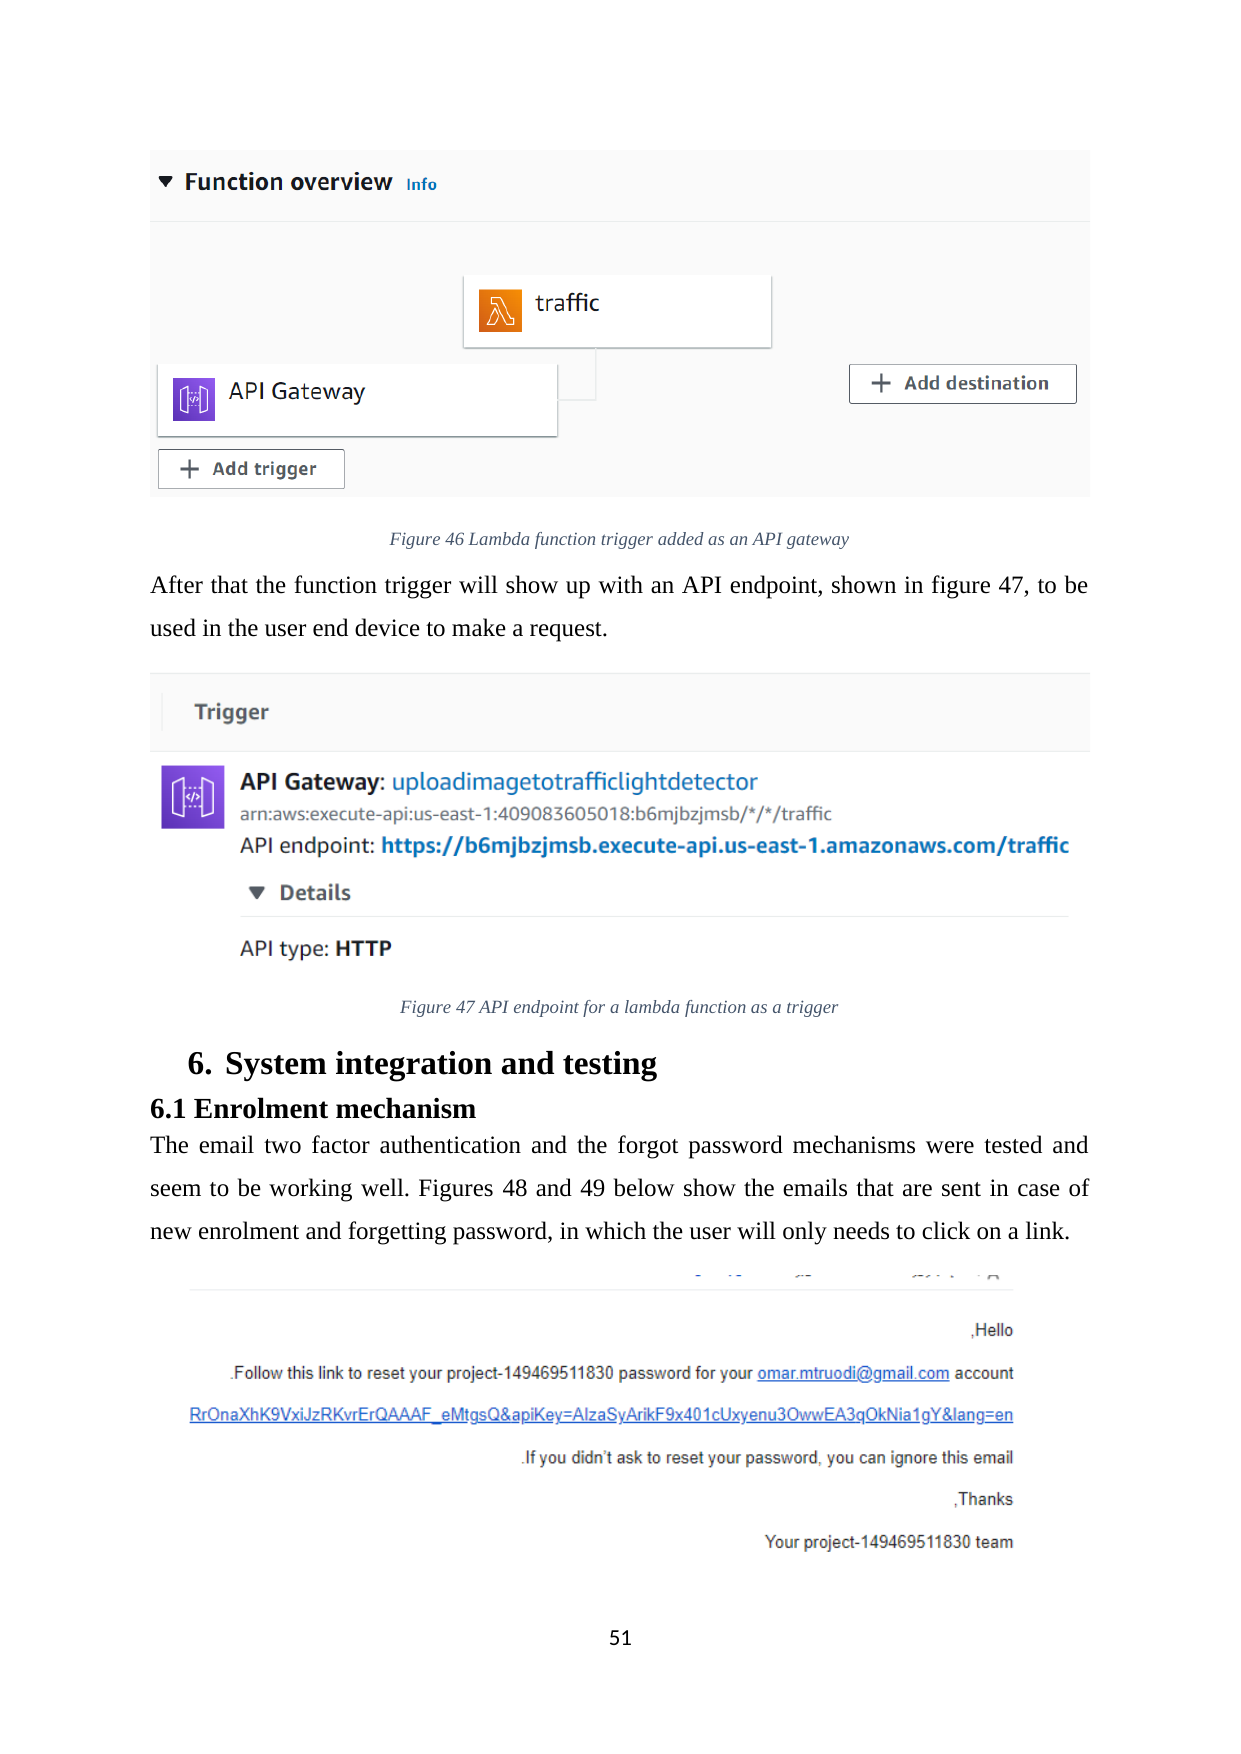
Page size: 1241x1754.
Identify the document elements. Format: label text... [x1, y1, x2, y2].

text Figure 46 Lambda function trigger added as an API gateway [150, 527, 1090, 549]
picture [189, 1275, 1051, 1591]
subtitle 6.1 Enrolment mechanism [150, 1091, 1090, 1125]
picture [150, 150, 1091, 497]
text After that the function trigger will show up with an API endpoint, shown in figure 47, to be used in the user end device to make a request. [150, 570, 1090, 642]
text Figure 47 API endpoint for a lambda function as a trigger [150, 996, 1090, 1018]
text The email two factor authentication and the forgot password mechanisms were tested and seem to be working well. Figures 48 and 49 below show the emails that are sent in case of new enrolment and forgetting password, in which the user will only needs to click on a link. [150, 1130, 1090, 1245]
subtitle System integration and testing [187, 1043, 1090, 1081]
picture [150, 672, 1091, 978]
